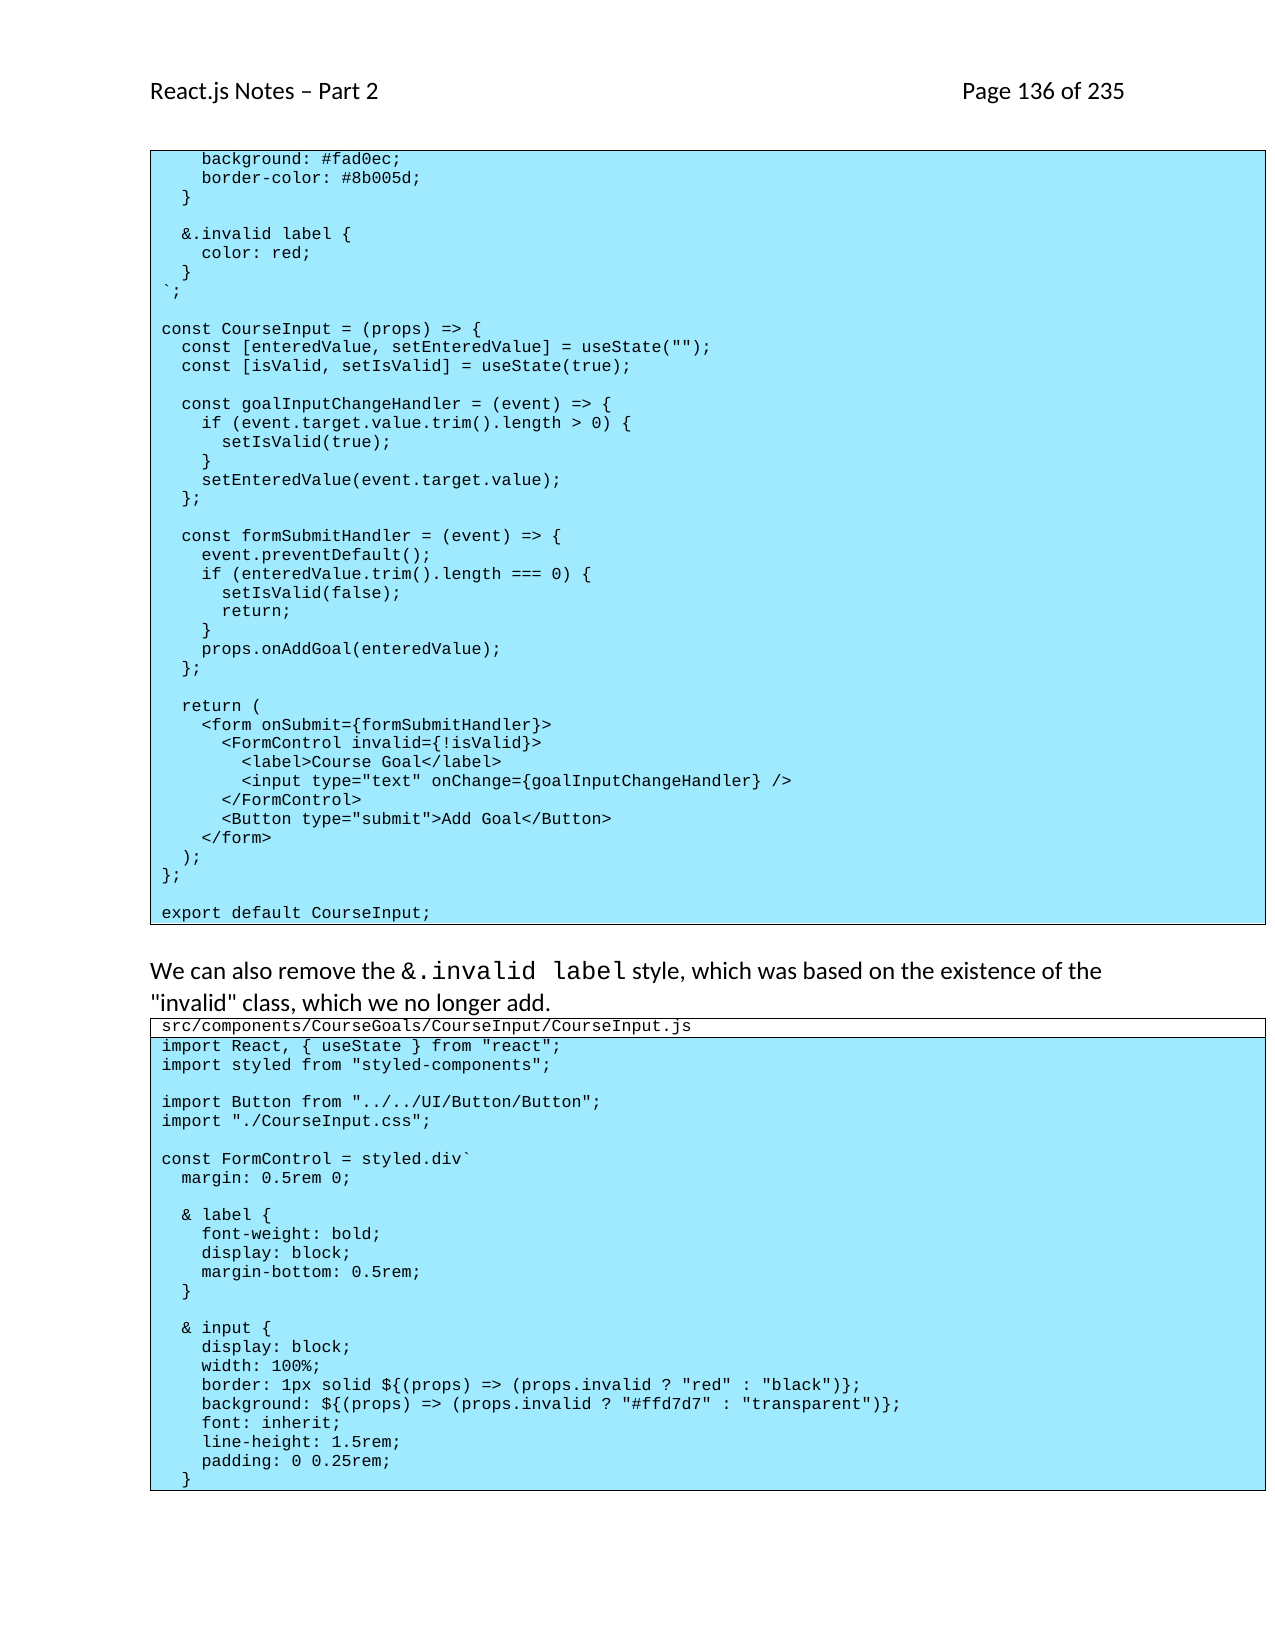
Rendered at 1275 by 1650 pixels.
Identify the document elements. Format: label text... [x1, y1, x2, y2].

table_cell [151, 151, 1265, 923]
table_header src/components/CourseGoals/CourseInput/CourseInput.js [151, 1019, 1265, 1037]
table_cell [151, 1038, 1265, 1490]
text We can also remove the &.invalid label style, which was based on the existence of the "invalid" class, which we no longer add. [150, 955, 1125, 1017]
